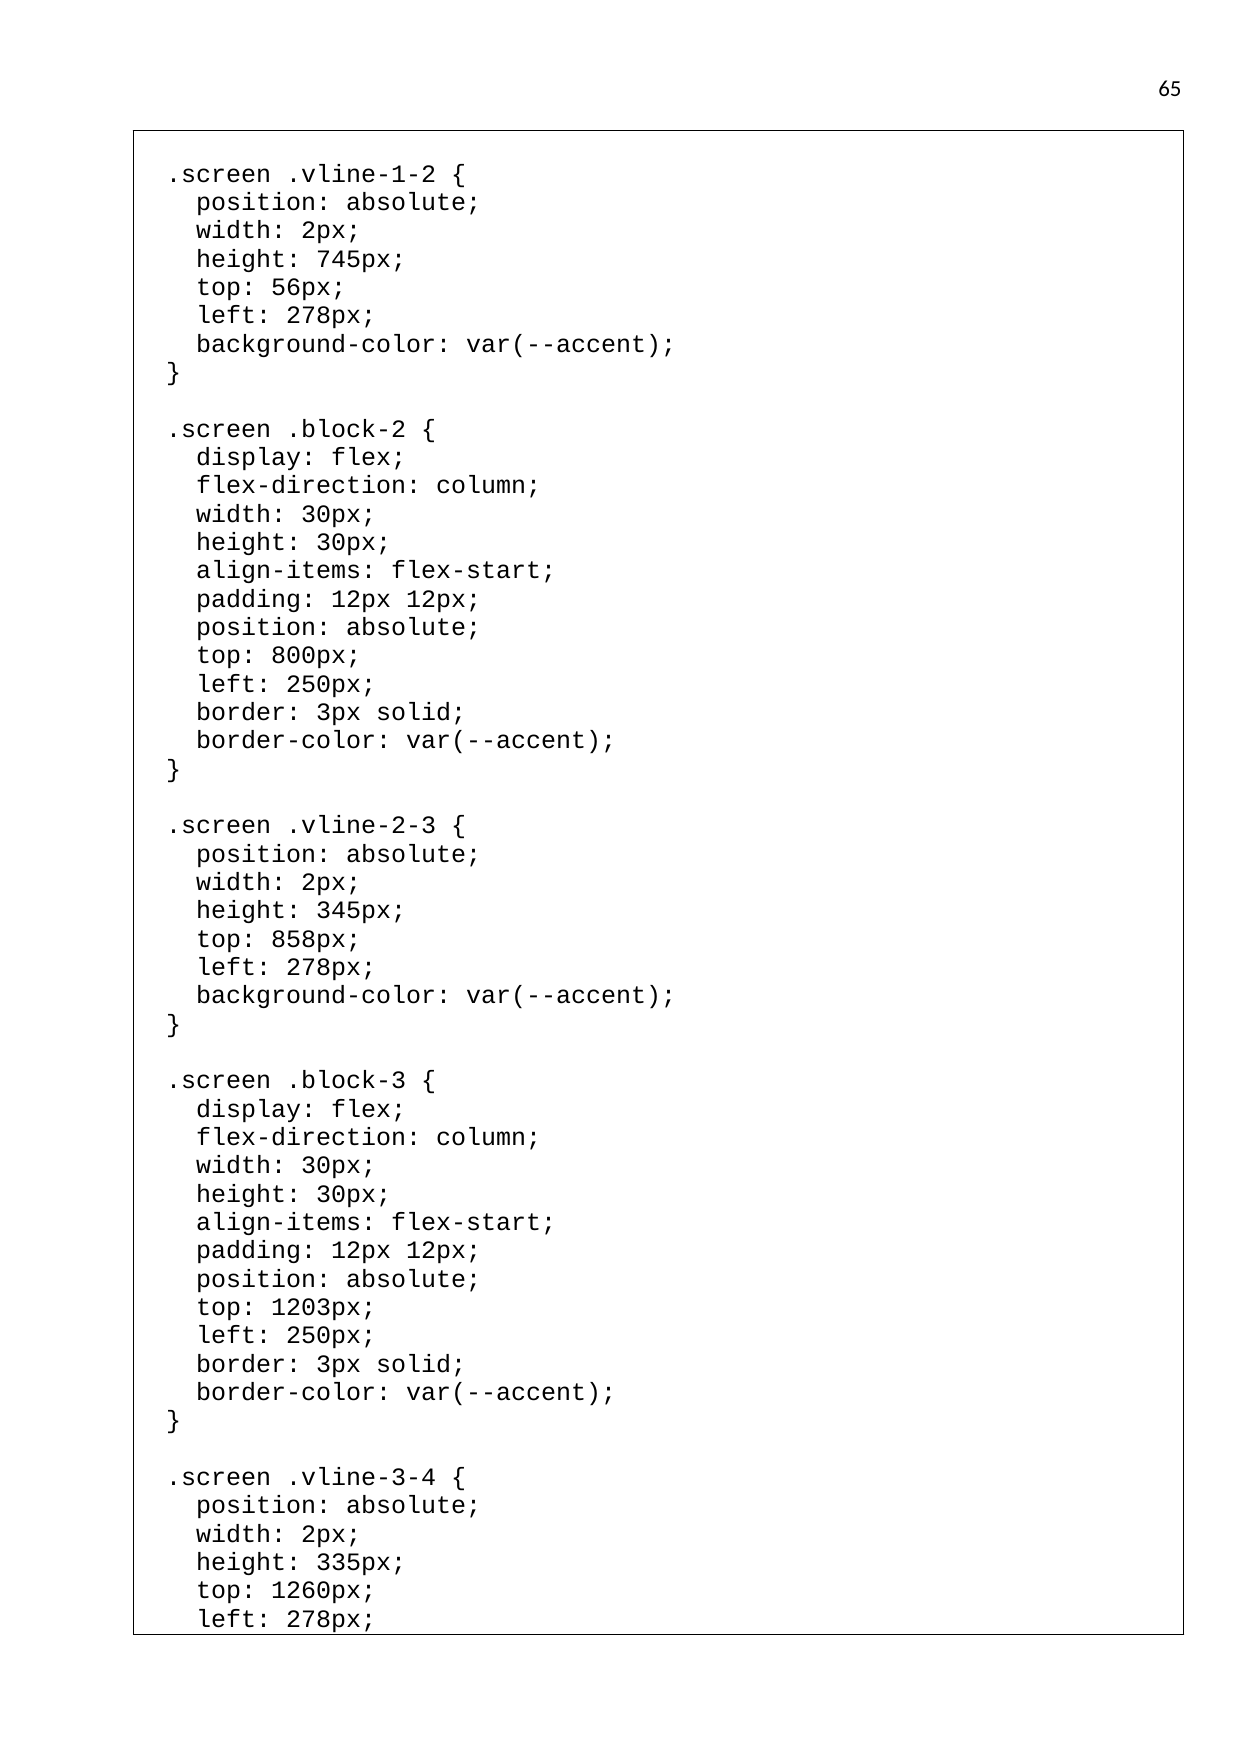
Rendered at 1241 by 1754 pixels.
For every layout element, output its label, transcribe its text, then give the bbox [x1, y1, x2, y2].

text } [136, 1408, 1181, 1436]
text top: 1203px; [136, 1295, 1181, 1323]
text border: 3px solid; [136, 700, 1181, 728]
text height: 30px; [136, 530, 1181, 558]
text width: 30px; [136, 501, 1181, 530]
text height: 745px; [136, 246, 1181, 275]
text border: 3px solid; [136, 1351, 1181, 1380]
text top: 858px; [136, 926, 1181, 955]
text width: 2px; [136, 870, 1181, 898]
text align-items: flex-start; [136, 1210, 1181, 1238]
text position: absolute; [136, 1266, 1181, 1295]
text .screen .block-3 { [136, 1068, 1181, 1096]
text position: absolute; [136, 615, 1181, 643]
text display: flex; [136, 1096, 1181, 1125]
text height: 335px; [136, 1550, 1181, 1578]
text position: absolute; [136, 190, 1181, 218]
text align-items: flex-start; [136, 558, 1181, 586]
text background-color: var(--accent); [136, 983, 1181, 1011]
text left: 250px; [136, 671, 1181, 700]
text .screen .vline-1-2 { [136, 161, 1181, 190]
text .screen .block-2 { [136, 416, 1181, 445]
text left: 250px; [136, 1323, 1181, 1351]
text padding: 12px 12px; [136, 1238, 1181, 1266]
text width: 2px; [136, 1521, 1181, 1550]
text width: 2px; [136, 218, 1181, 246]
text width: 30px; [136, 1153, 1181, 1181]
text position: absolute; [136, 1493, 1181, 1521]
text left: 278px; [136, 955, 1181, 983]
text border-color: var(--accent); [136, 1380, 1181, 1408]
text } [136, 1011, 1181, 1040]
text .screen .vline-2-3 { [136, 813, 1181, 841]
text top: 800px; [136, 643, 1181, 671]
text height: 345px; [136, 898, 1181, 926]
text padding: 12px 12px; [136, 586, 1181, 615]
text border-color: var(--accent); [136, 728, 1181, 756]
text height: 30px; [136, 1181, 1181, 1210]
text } [136, 360, 1181, 388]
text top: 56px; [136, 275, 1181, 303]
text display: flex; [136, 445, 1181, 473]
text top: 1260px; [136, 1578, 1181, 1606]
text } [136, 756, 1181, 785]
text left: 278px; [136, 303, 1181, 331]
text background-color: var(--accent); [136, 331, 1181, 360]
text position: absolute; [136, 841, 1181, 870]
text left: 278px; [136, 1606, 1181, 1634]
text .screen .vline-3-4 { [136, 1465, 1181, 1493]
text flex-direction: column; [136, 473, 1181, 501]
text flex-direction: column; [136, 1125, 1181, 1153]
